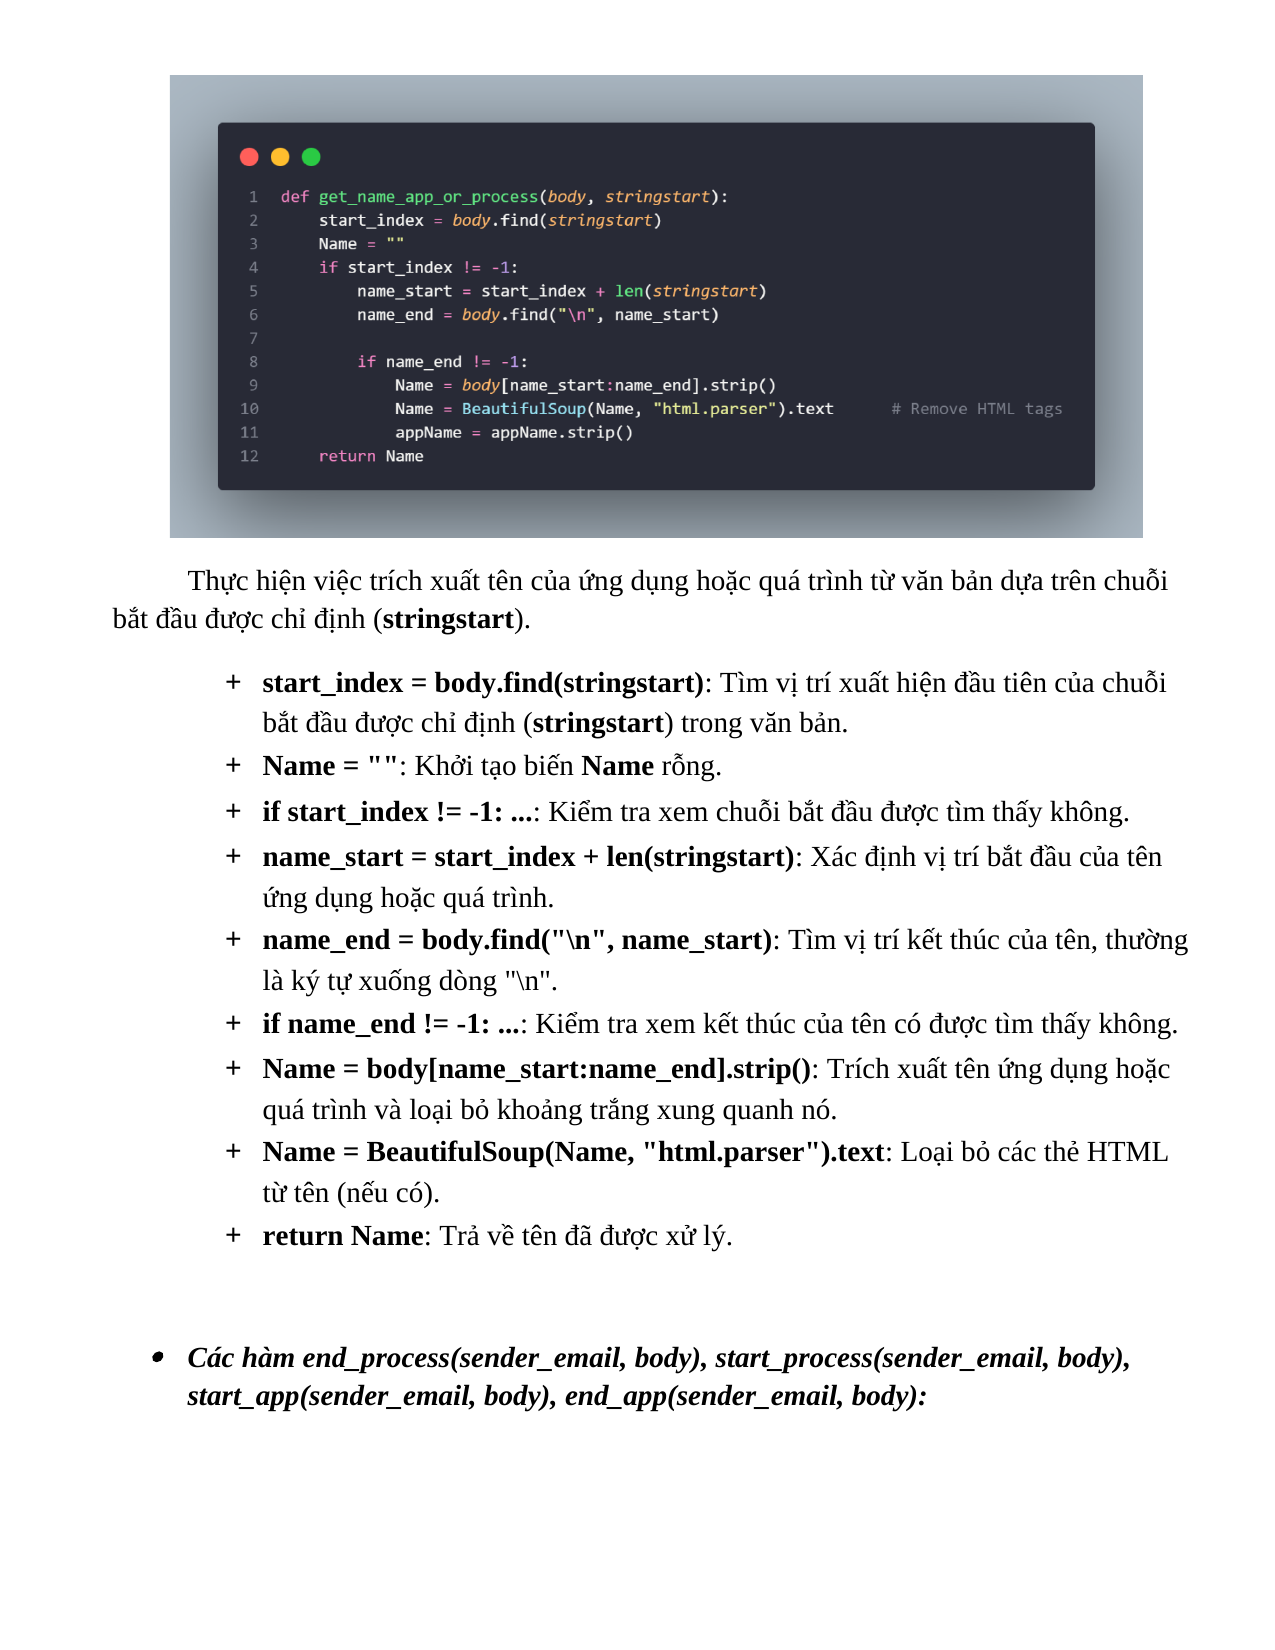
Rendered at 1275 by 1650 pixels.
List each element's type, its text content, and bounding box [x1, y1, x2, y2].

list Name = body[name_start:name_end].strip(): Trích xuất tên ứng dụng hoặc quá trình và loại bỏ khoảng trắng xung quanh nó. [225, 1047, 1200, 1126]
list Name = BeautifulSoup(Name, "html.parser").text: Loại bỏ các thẻ HTML từ tên (nếu có). [225, 1131, 1200, 1209]
list if name_end != -1: ...: Kiểm tra xem kết thúc của tên có được tìm thấy không. [225, 1002, 1200, 1042]
list name_start = start_index + len(stringstart): Xác định vị trí bắt đầu của tên ứng dụng hoặc quá trình. [225, 835, 1200, 914]
list if start_index != -1: ...: Kiểm tra xem chuỗi bắt đầu được tìm thấy không. [225, 790, 1200, 829]
text Thực hiện việc trích xuất tên của ứng dụng hoặc quá trình từ văn bản dựa trên chuỗi bắt đầu được chỉ định (stringstart). [112, 563, 1200, 635]
picture [169, 75, 1143, 538]
list name_end = body.find("\n", name_start): Tìm vị trí kết thúc của tên, thường là ký tự xuống dòng "\n". [225, 919, 1200, 997]
list Name = "": Khởi tạo biến Name rỗng. [225, 744, 1200, 784]
list start_index = body.find(stringstart): Tìm vị trí xuất hiện đầu tiên của chuỗi bắt đầu được chỉ định (stringstart) trong văn bản. [225, 661, 1200, 739]
list return Name: Trả về tên đã được xử lý. [225, 1214, 1200, 1254]
list Các hàm end_process(sender_email, body), start_process(sender_email, body), start_app(sender_email, body), end_app(sender_email, body): [150, 1340, 1200, 1412]
